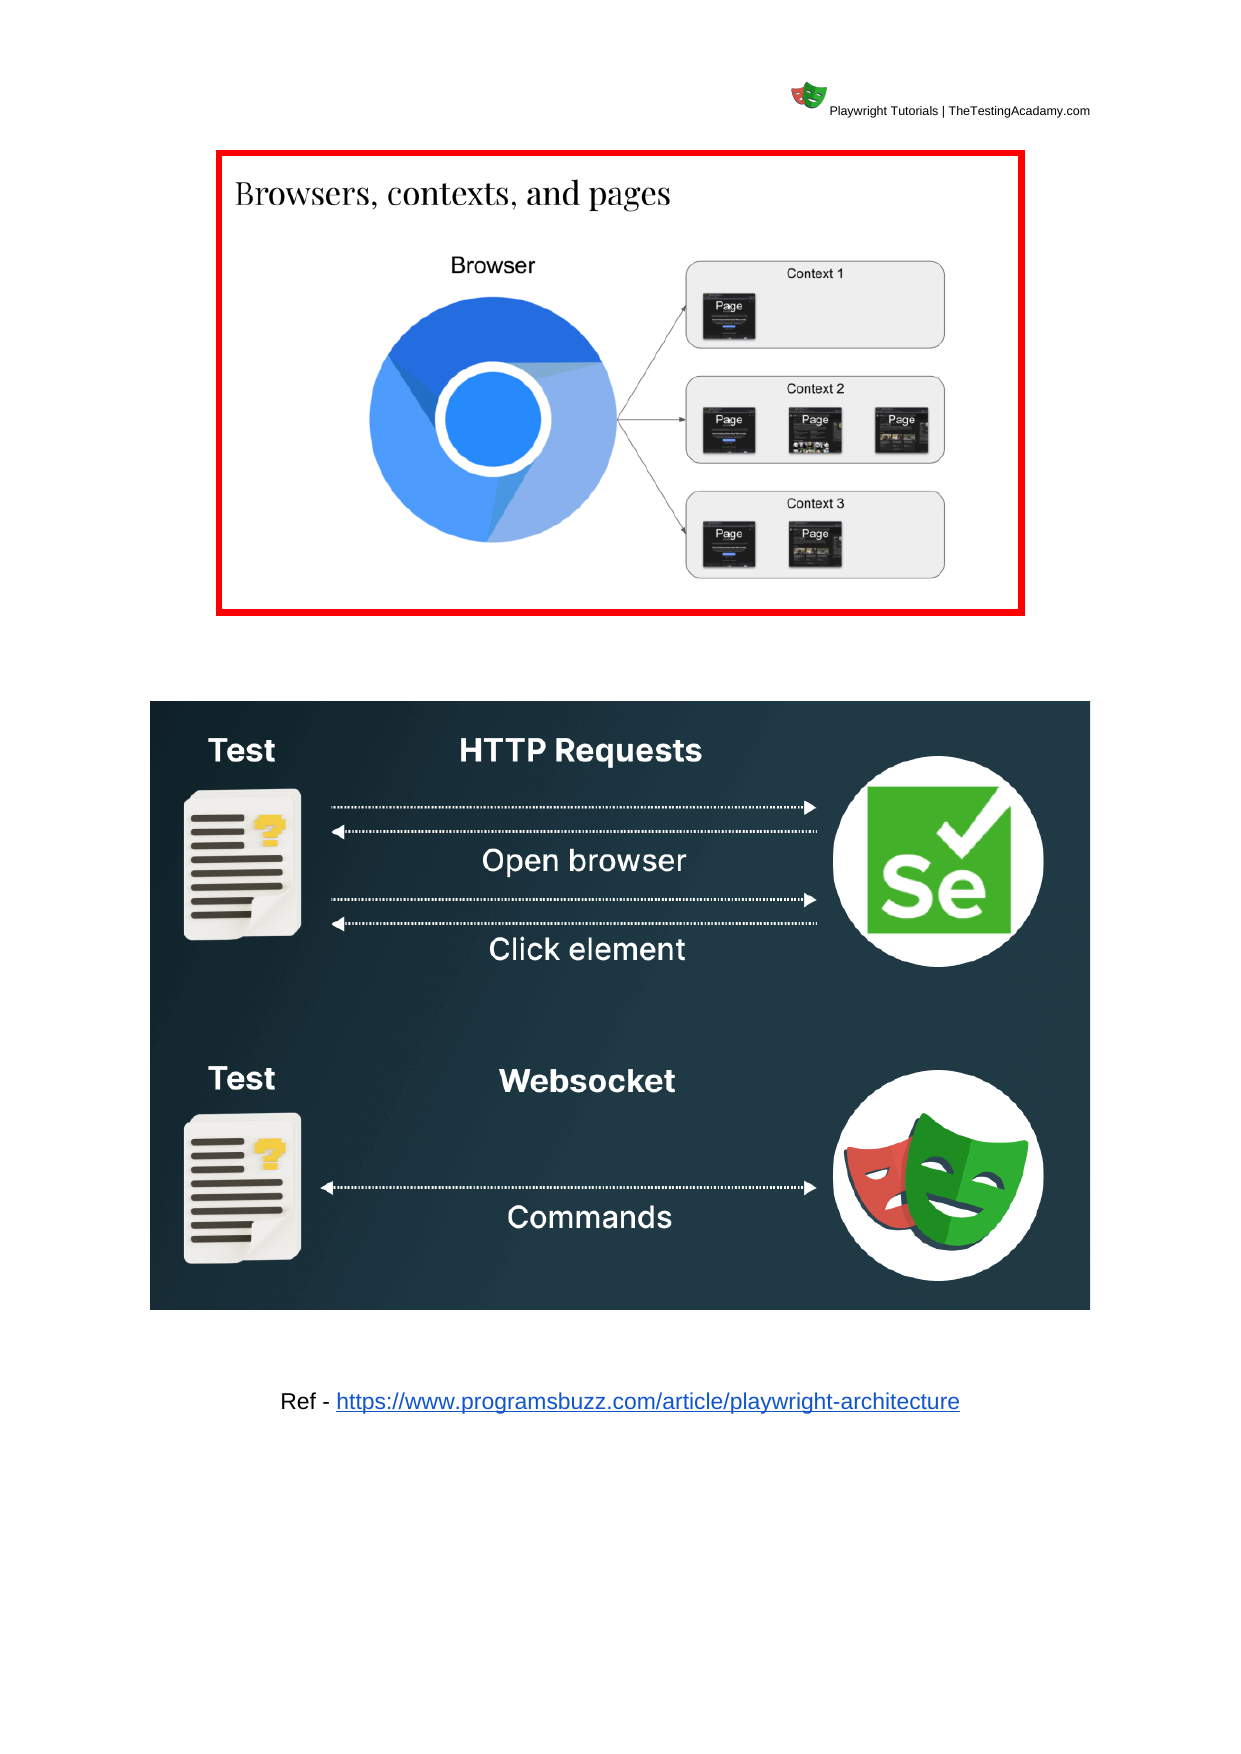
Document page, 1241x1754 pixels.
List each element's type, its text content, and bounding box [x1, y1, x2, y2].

picture [789, 75, 830, 115]
picture [150, 701, 1091, 1310]
picture [222, 156, 1018, 609]
text Ref - https://www.programsbuzz.com/article/playwright-architecture [150, 1388, 1090, 1414]
